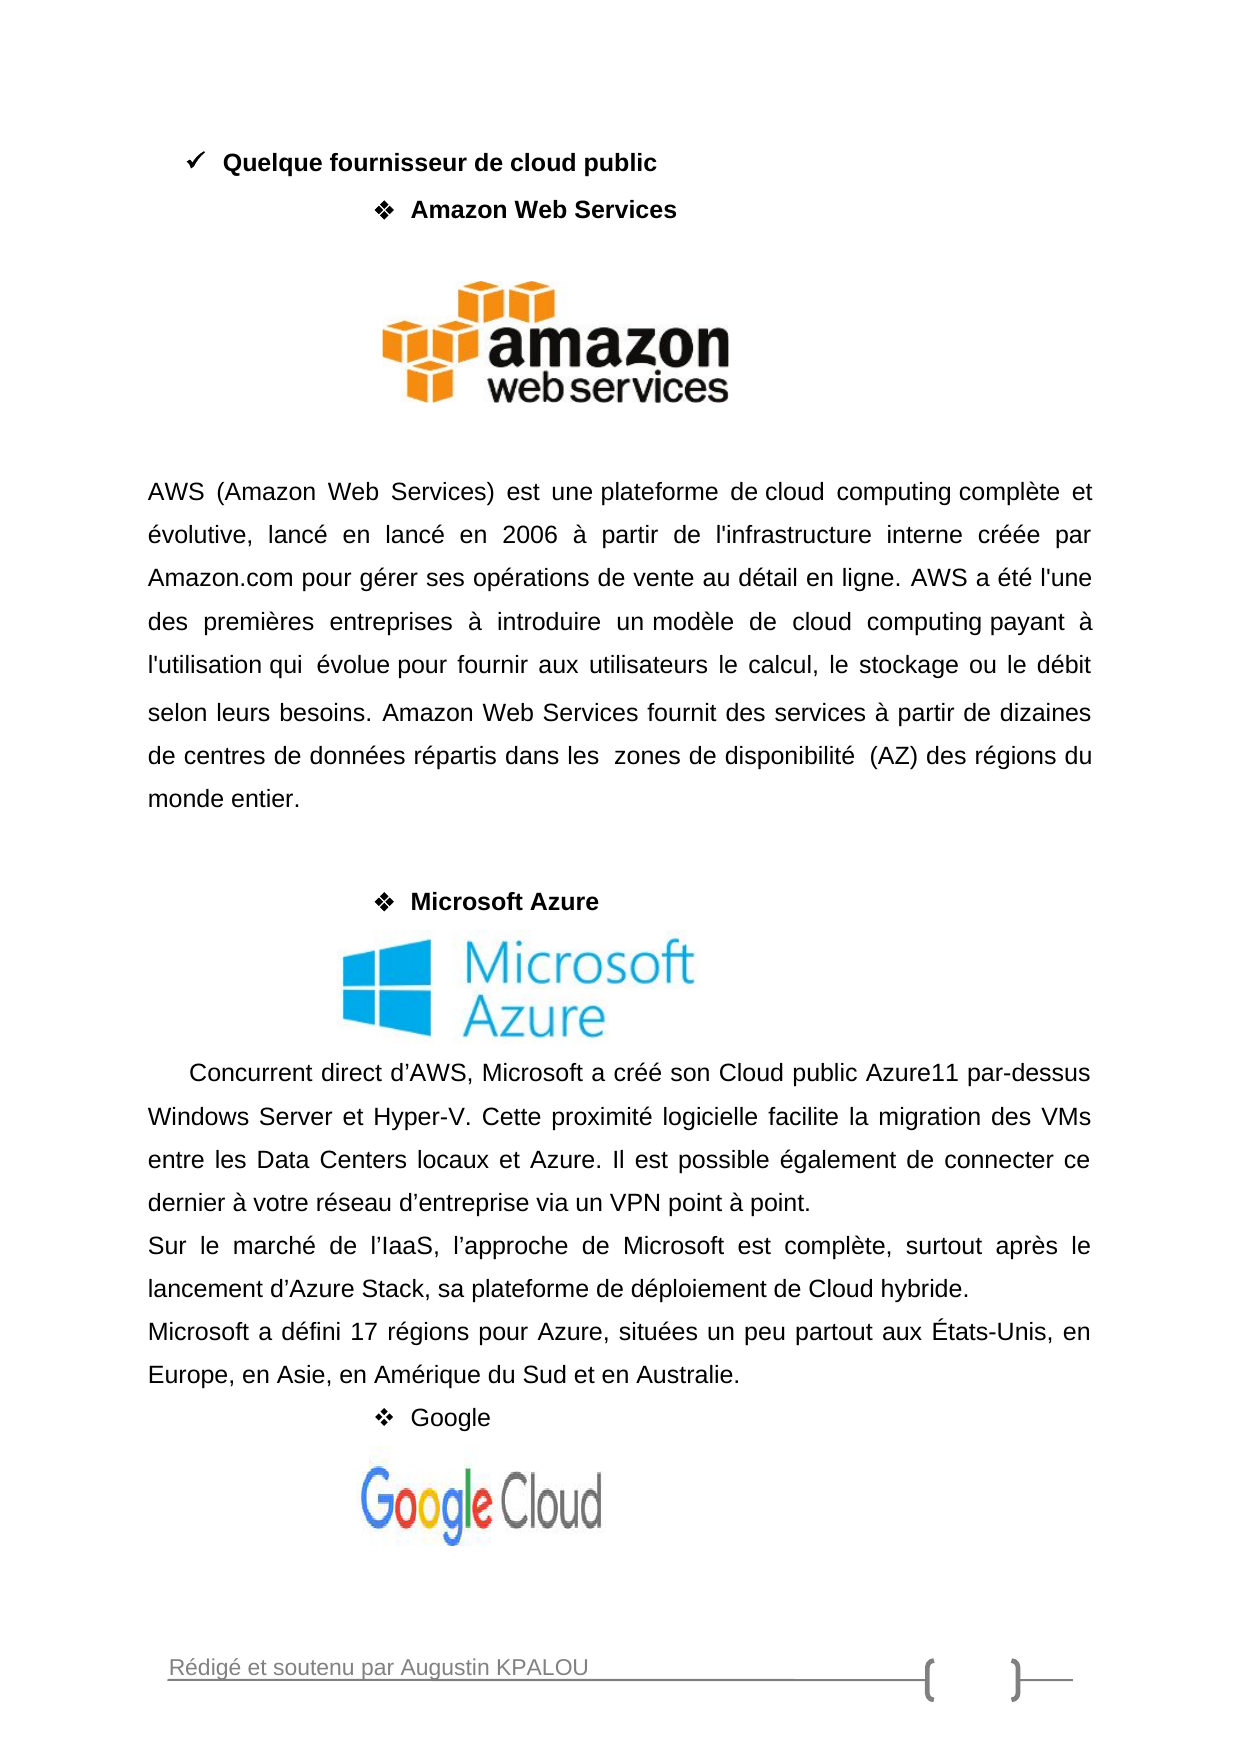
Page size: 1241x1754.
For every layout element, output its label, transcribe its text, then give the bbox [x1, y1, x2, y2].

list Amazon Web Services [373, 195, 1093, 224]
text AWS (Amazon Web Services) est une plateforme de cloud computing complète et évolutive, lancé en lancé en 2006 à partir de l'infrastructure interne créée par Amazon.com pour gérer ses opérations de vente au détail en ligne. AWS a été l'une des premières entreprises à introduire un modèle de cloud computing payant à l'utilisation qui évolue pour fournir aux utilisateurs le calcul, le stockage ou le débit selon leurs besoins. Amazon Web Services fournit des services à partir de dizaines de centres de données répartis dans les zones de disponibilité (AZ) des régions du monde entier. [148, 477, 1093, 813]
list Microsoft Azure [373, 887, 1093, 916]
list Google [373, 1403, 1093, 1432]
text Microsoft a défini 17 régions pour Azure, situées un peu partout aux États-Unis, en Europe, en Asie, en Amérique du Sud et en Australie. [148, 1317, 1093, 1389]
text Concurrent direct d’AWS, Microsoft a créé son Cloud public Azure11 par-dessus Windows Server et Hyper-V. Cette proximité logicielle facilite la migration des VMs entre les Data Centers locaux et Azure. Il est possible également de connecter ce dernier à votre réseau d’entreprise via un VPN point à point. [148, 1058, 1093, 1217]
picture [336, 930, 701, 1044]
picture [382, 281, 729, 403]
list Quelque fournisseur de cloud public [185, 148, 1093, 176]
text Sur le marché de l’IaaS, l’approche de Microsoft est complète, surtout après le lancement d’Azure Stack, sa plateforme de déploiement de Cloud hybride. [148, 1231, 1093, 1303]
